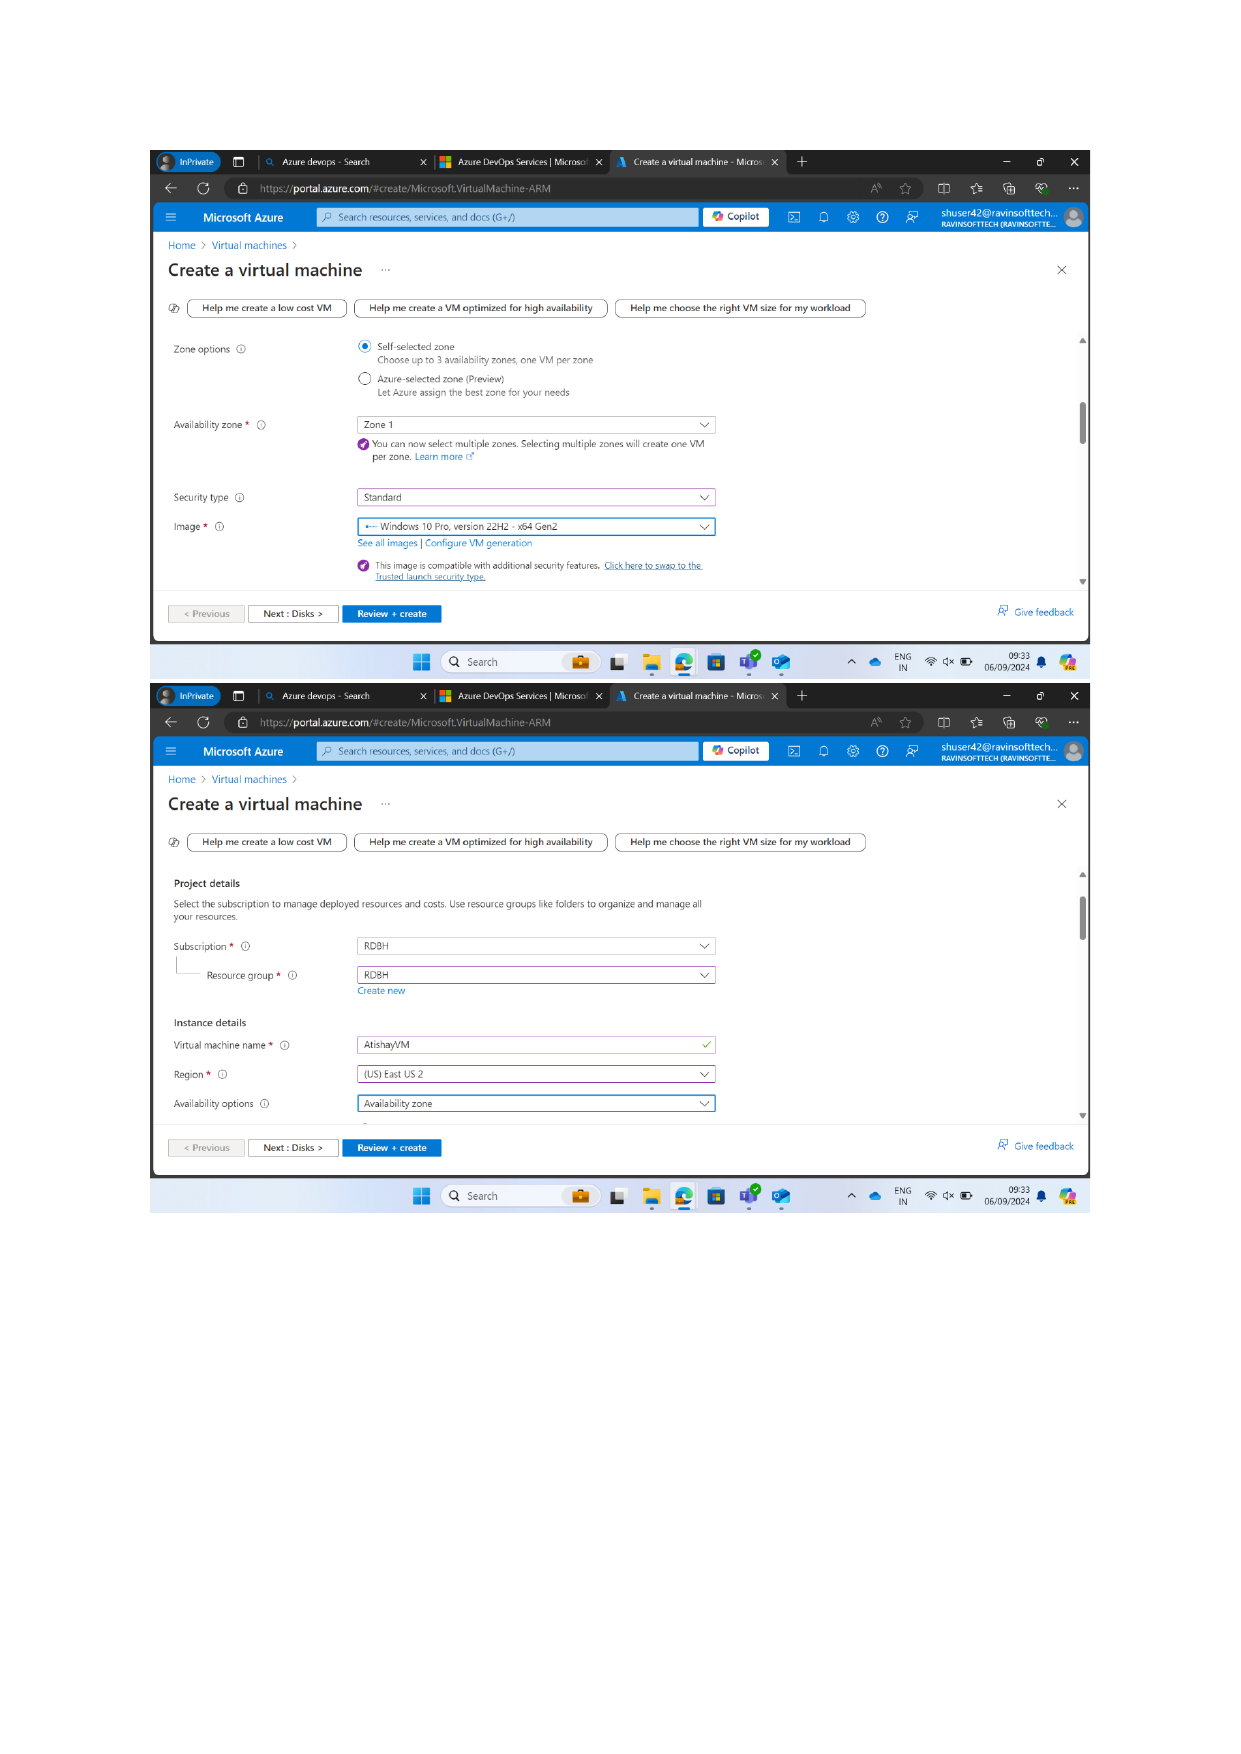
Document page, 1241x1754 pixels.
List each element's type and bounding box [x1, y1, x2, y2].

picture [150, 150, 1091, 679]
picture [150, 683, 1091, 1213]
